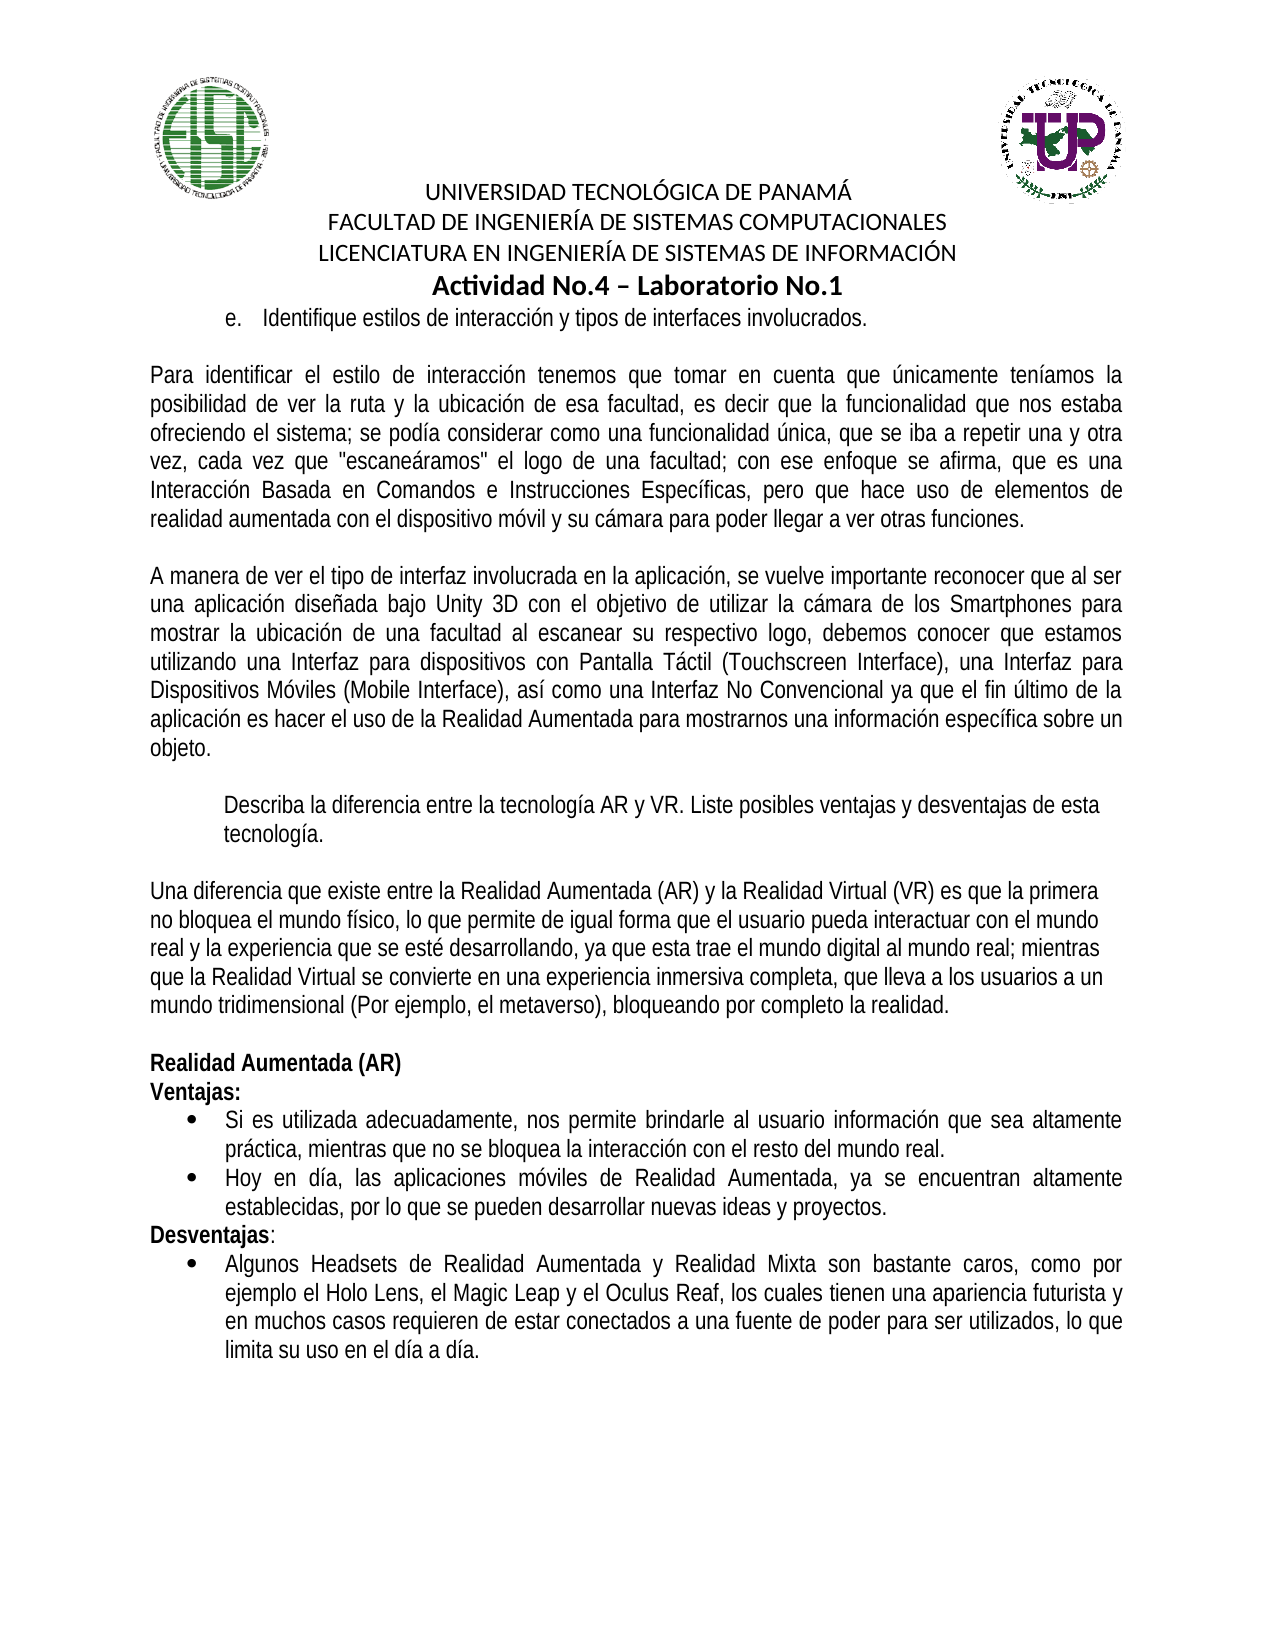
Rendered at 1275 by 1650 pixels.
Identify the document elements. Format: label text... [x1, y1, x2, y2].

text Desventajas: [150, 1220, 1125, 1249]
text Describa la diferencia entre la tecnología AR y VR. Liste posibles ventajas y desventajas de esta tecnología. [224, 790, 1125, 847]
list Identifique estilos de interacción y tipos de interfaces involucrados. [225, 303, 1125, 332]
picture [996, 75, 1125, 204]
list Hoy en día, las aplicaciones móviles de Realidad Aumentada, ya se encuentran altamente establecidas, por lo que se pueden desarrollar nuevas ideas y proyectos. [187, 1163, 1125, 1220]
list Algunos Headsets de Realidad Aumentada y Realidad Mixta son bastante caros, como por ejemplo el Holo Lens, el Magic Leap y el Oculus Reaf, los cuales tienen una apariencia futurista y en muchos casos requieren de estar conectados a una fuente de poder para ser utilizados, lo que limita su uso en el día a día. [187, 1249, 1125, 1363]
text A manera de ver el tipo de interfaz involucrada en la aplicación, se vuelve importante reconocer que al ser una aplicación diseñada bajo Unity 3D con el objetivo de utilizar la cámara de los Smartphones para mostrar la ubicación de una facultad al escanear su respectivo logo, debemos conocer que estamos utilizando una Interfaz para dispositivos con Pantalla Táctil (Touchscreen Interface), una Interfaz para Dispositivos Móviles (Mobile Interface), así como una Interfaz No Convencional ya que el fin último de la aplicación es hacer el uso de la Realidad Aumentada para mostrarnos una información específica sobre un objeto. [150, 561, 1125, 761]
text Realidad Aumentada (AR) [150, 1048, 1125, 1076]
list Si es utilizada adecuadamente, nos permite brindarle al usuario información que sea altamente práctica, mientras que no se bloquea la interacción con el resto del mundo real. [187, 1105, 1125, 1163]
text Ventajas: [150, 1076, 1125, 1105]
picture [150, 73, 272, 201]
text Una diferencia que existe entre la Realidad Aumentada (AR) y la Realidad Virtual (VR) es que la primera no bloquea el mundo físico, lo que permite de igual forma que el usuario pueda interactuar con el mundo real y la experiencia que se esté desarrollando, ya que esta trae el mundo digital al mundo real; mientras que la Realidad Virtual se convierte en una experiencia inmersiva completa, que lleva a los usuarios a un mundo tridimensional (Por ejemplo, el metaverso), bloqueando por completo la realidad. [150, 876, 1125, 1019]
text Para identificar el estilo de interacción tenemos que tomar en cuenta que únicamente teníamos la posibilidad de ver la ruta y la ubicación de esa facultad, es decir que la funcionalidad que nos estaba ofreciendo el sistema; se podía considerar como una funcionalidad única, que se iba a repetir una y otra vez, cada vez que "escaneáramos" el logo de una facultad; con ese enfoque se afirma, que es una Interacción Basada en Comandos e Instrucciones Específicas, pero que hace uso de elementos de realidad aumentada con el dispositivo móvil y su cámara para poder llegar a ver otras funciones. [150, 360, 1125, 532]
